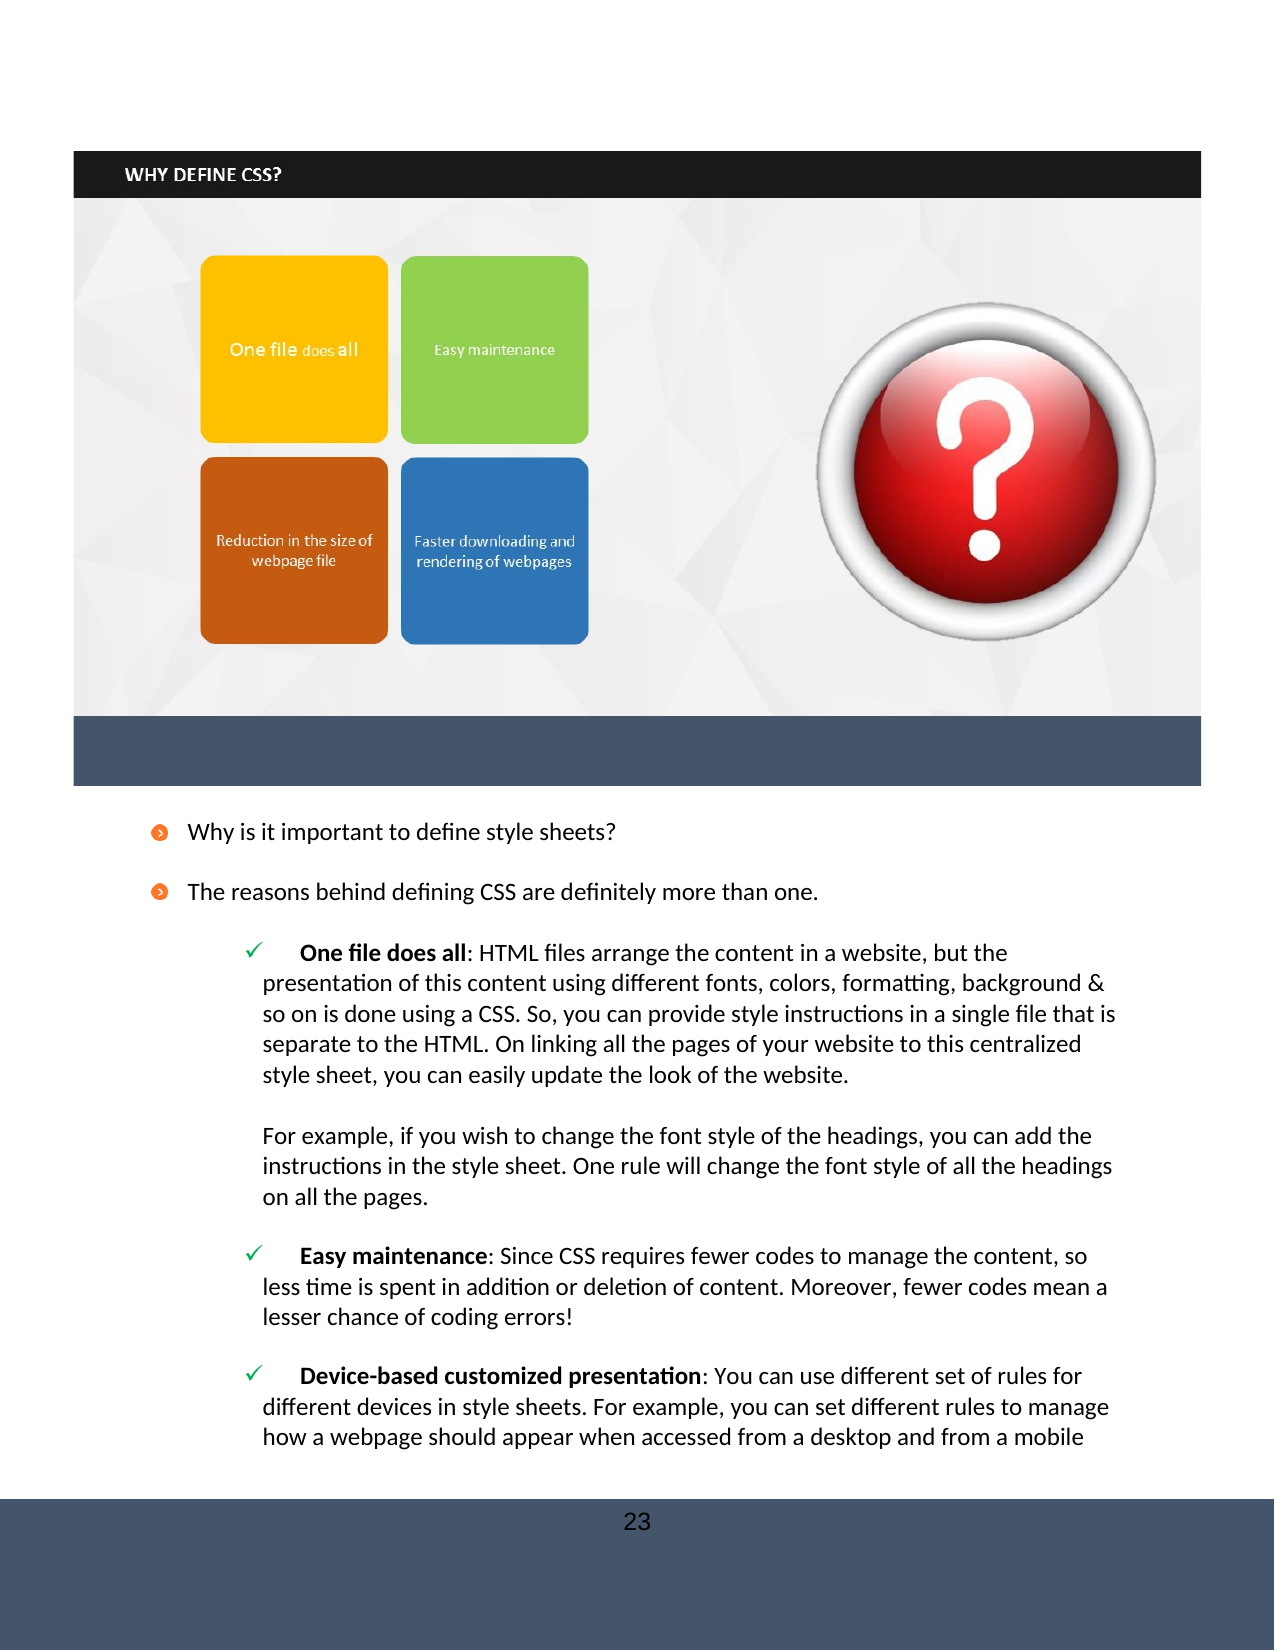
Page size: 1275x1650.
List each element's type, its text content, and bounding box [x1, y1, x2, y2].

list Easy maintenance: Since CSS requires fewer codes to manage the content, so less time is spent in addition or deletion of content. Moreover, fewer codes mean a lesser chance of coding errors! [244, 1240, 1125, 1361]
list The reasons behind defining CSS are definitely more than one. [150, 876, 1125, 906]
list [244, 1361, 1125, 1452]
list One file does all: HTML files arrange the content in a website, but the presentation of this content using different fonts, colors, formatting, background & so on is done using a CSS. So, you can provide style instructions in a single file that is separate to the HTML. On linking all the pages of your website to this centralized style sheet, you can easily update the look of the website. For example, if you wish to change the font style of the headings, you can add the instructions in the style sheet. One rule will change the font style of all the headings on all the pages. [244, 937, 1125, 1240]
picture [151, 824, 168, 841]
picture [151, 883, 168, 900]
picture [73, 151, 1202, 786]
list Why is it important to define style sheets? [150, 816, 1125, 876]
